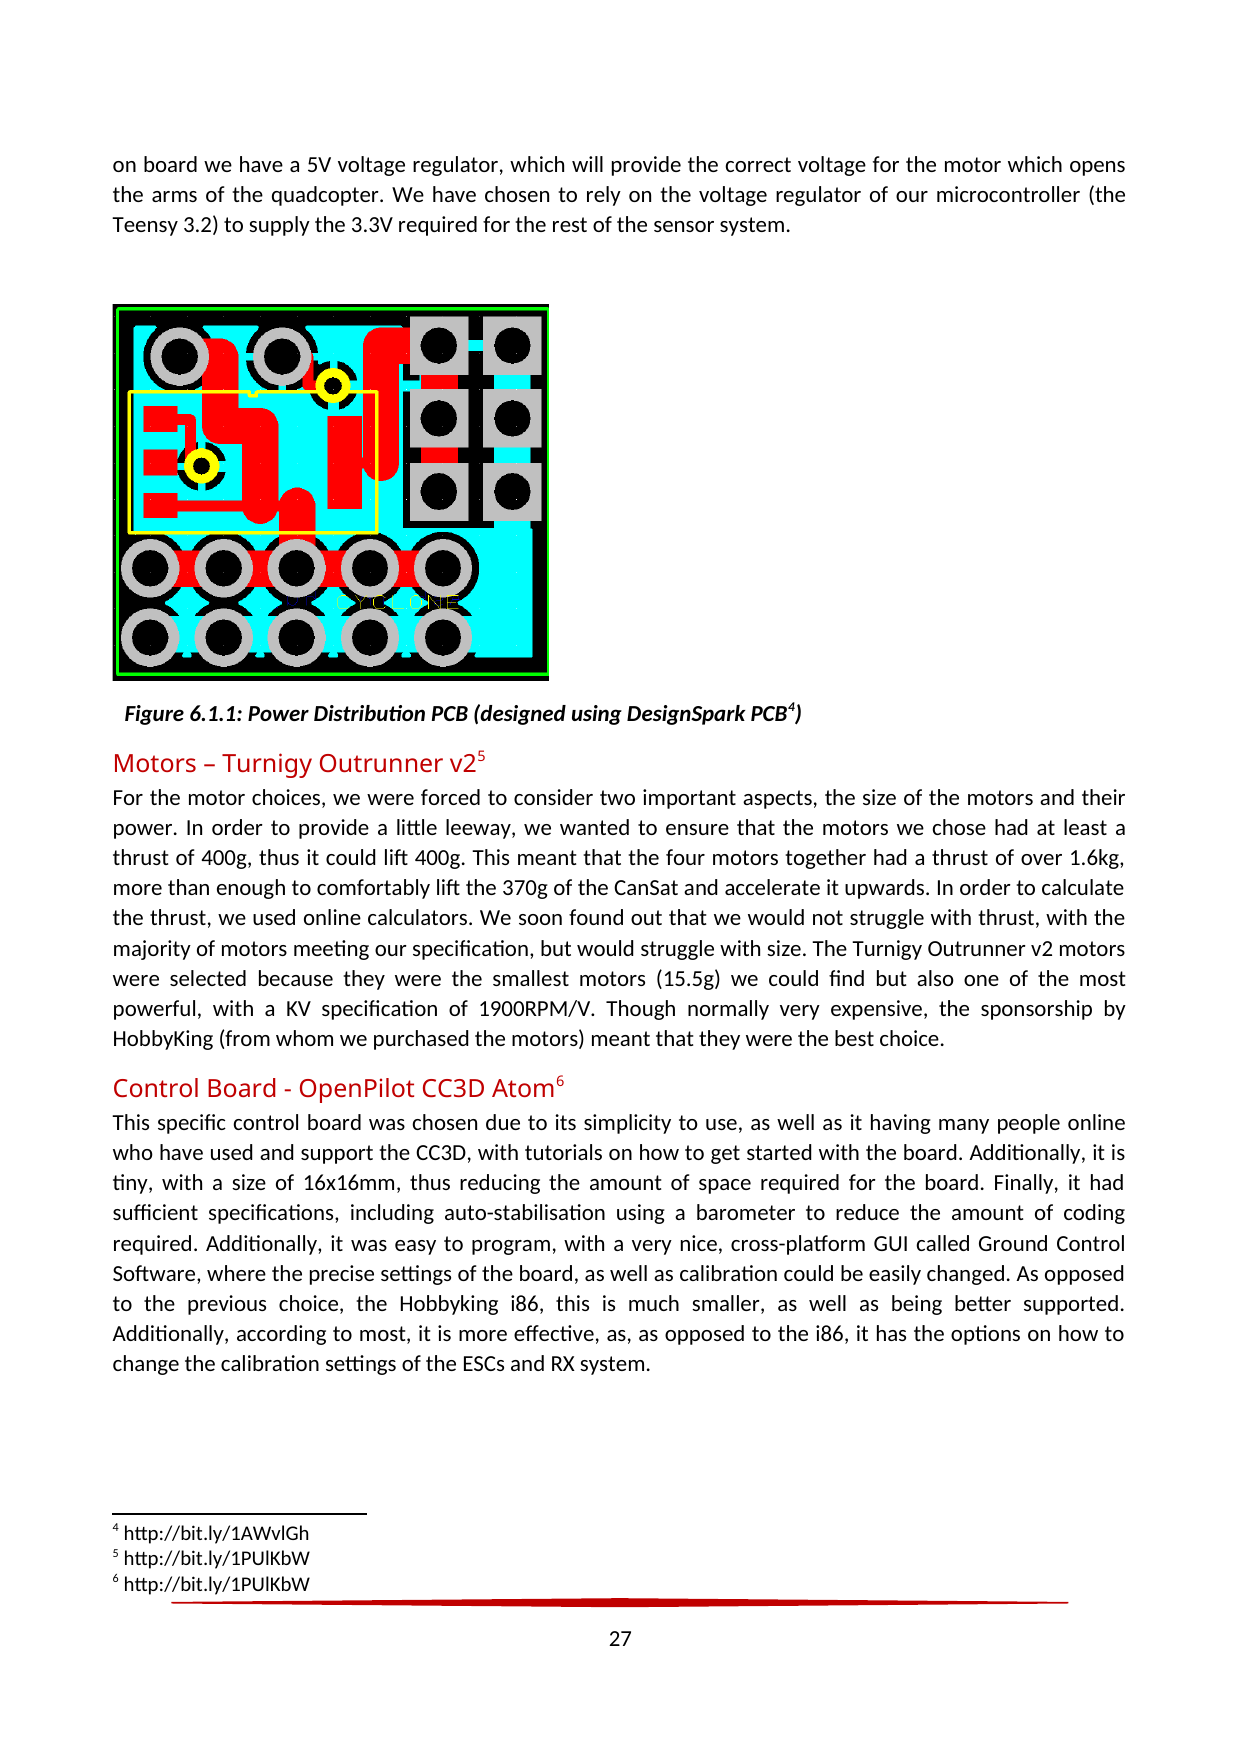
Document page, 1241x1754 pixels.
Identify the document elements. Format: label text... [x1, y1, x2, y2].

text This specific control board was chosen due to its simplicity to use, as well as it having many people online who have used and support the CC3D, with tutorials on how to get started with the board. Additionally, it is tiny, with a size of 16x16mm, thus reducing the amount of space required for the board. Finally, it had sufficient specifications, including auto-stabilisation using a barometer to reduce the amount of coding required. Additionally, it was easy to program, with a very nice, cross-platform GUI called Ground Control Software, where the precise settings of the board, as well as calibration could be easily changed. As opposed to the previous choice, the Hobbyking i86, this is much smaller, as well as being better supported. Additionally, according to most, it is more effective, as, as opposed to the i86, it has the options on how to change the calibration settings of the ESCs and RX system. [112, 1108, 1128, 1378]
picture [112, 304, 549, 681]
text For the motor choices, we were forced to consider two important aspects, the size of the motors and their power. In order to provide a little leeway, we wanted to ensure that the motors we chose had at least a thrust of 400g, thus it could lift 400g. This meant that the four motors together had a thrust of over 1.6kg, more than enough to comfortably lift the 370g of the CanSat and accelerate it upwards. In order to calculate the thrust, we used online calculators. We soon found out that we would not struggle with thrust, with the majority of motors meeting our specification, but would struggle with size. The Turnigy Outrunner v2 motors were selected because they were the smallest motors (15.5g) we could find but also one of the most powerful, with a KV specification of 1900RPM/V. Though normally very expensive, the sponsorship by HobbyKing (from whom we purchased the motors) meant that they were the best choice. [112, 783, 1128, 1052]
subtitle Motors – Turnigy Outrunner v2 [112, 746, 1128, 780]
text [112, 150, 1128, 238]
text Figure 6.1.1: Power Distribution PCB (designed using DesignSpark PCB) [124, 699, 1128, 727]
subtitle Control Board - OpenPilot CC3D Atom [112, 1071, 1128, 1105]
